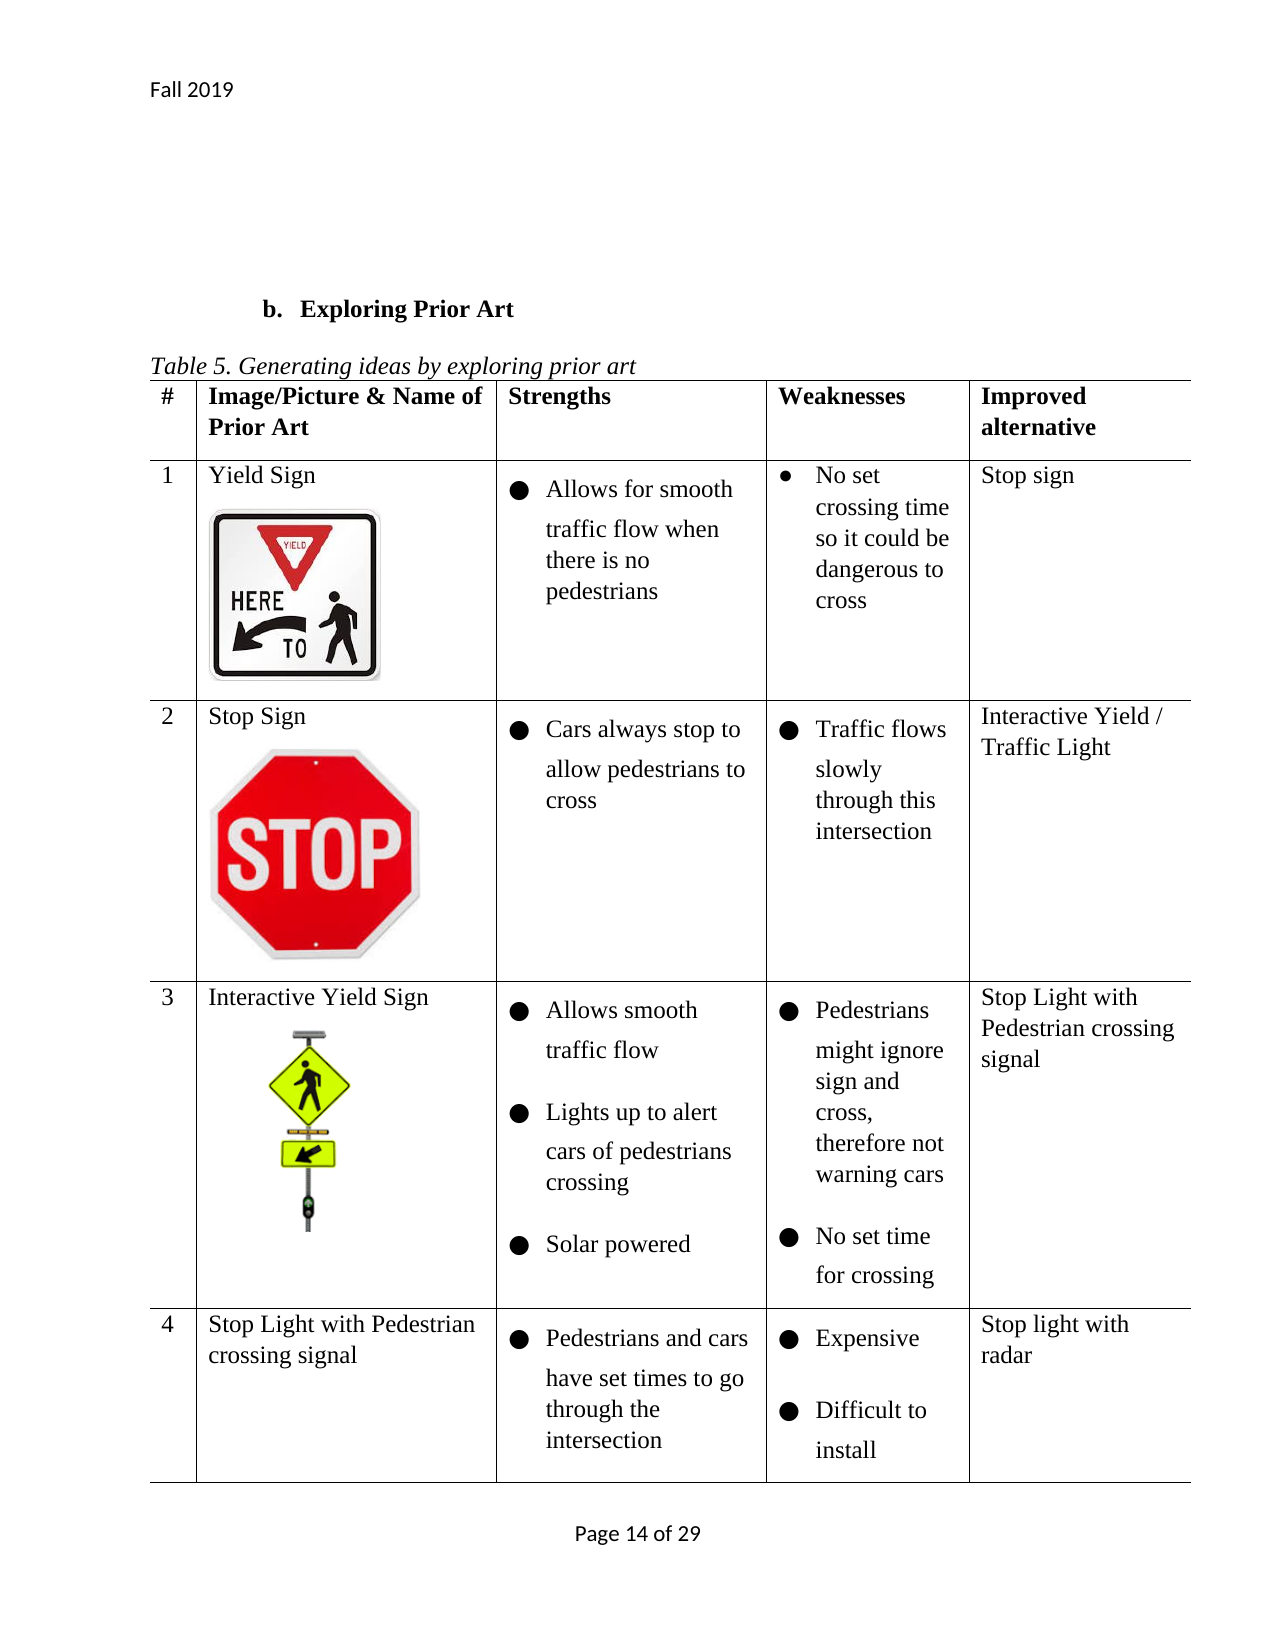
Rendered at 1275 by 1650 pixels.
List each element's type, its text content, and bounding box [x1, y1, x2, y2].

text Table 5. Generating ideas by exploring prior art [150, 351, 1125, 380]
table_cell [197, 1309, 496, 1482]
table_cell Yield Sign [197, 461, 496, 700]
table_cell Stop Light with Pedestrian crossing signal [970, 982, 1191, 1308]
table_header Improved alternative [970, 381, 1191, 459]
table_cell 1 [150, 461, 196, 700]
table_cell Allows smooth traffic flow Lights up to alert cars of pedestrians crossing Solar powered [497, 982, 766, 1308]
picture [208, 508, 381, 681]
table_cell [767, 1309, 969, 1482]
table_cell 4 [150, 1309, 196, 1482]
table_cell Pedestrians might ignore sign and cross, therefore not warning cars No set time for crossing [767, 982, 969, 1308]
table_cell Interactive Yield Sign [197, 982, 496, 1308]
table_cell Allows for smooth traffic flow when there is no pedestrians [497, 461, 766, 700]
subtitle Exploring Prior Art [262, 294, 1125, 322]
table_cell Stop Sign [197, 701, 496, 981]
table_cell Traffic flows slowly through this intersection [767, 701, 969, 981]
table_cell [497, 1309, 766, 1482]
table_header Weaknesses [767, 381, 969, 459]
table_cell 3 [150, 982, 196, 1308]
table_cell Interactive Yield / Traffic Light [970, 701, 1191, 981]
table_cell No set crossing time so it could be dangerous to cross [767, 461, 969, 700]
table_cell Stop sign [970, 461, 1191, 700]
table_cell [970, 1309, 1191, 1482]
table_cell Cars always stop to allow pedestrians to cross [497, 701, 766, 981]
picture [208, 748, 422, 962]
picture [208, 1029, 411, 1232]
table_cell 2 [150, 701, 196, 981]
table_header Image/Picture & Name of Prior Art [197, 381, 496, 459]
table_header # [150, 381, 196, 459]
table_header Strengths [497, 381, 766, 459]
